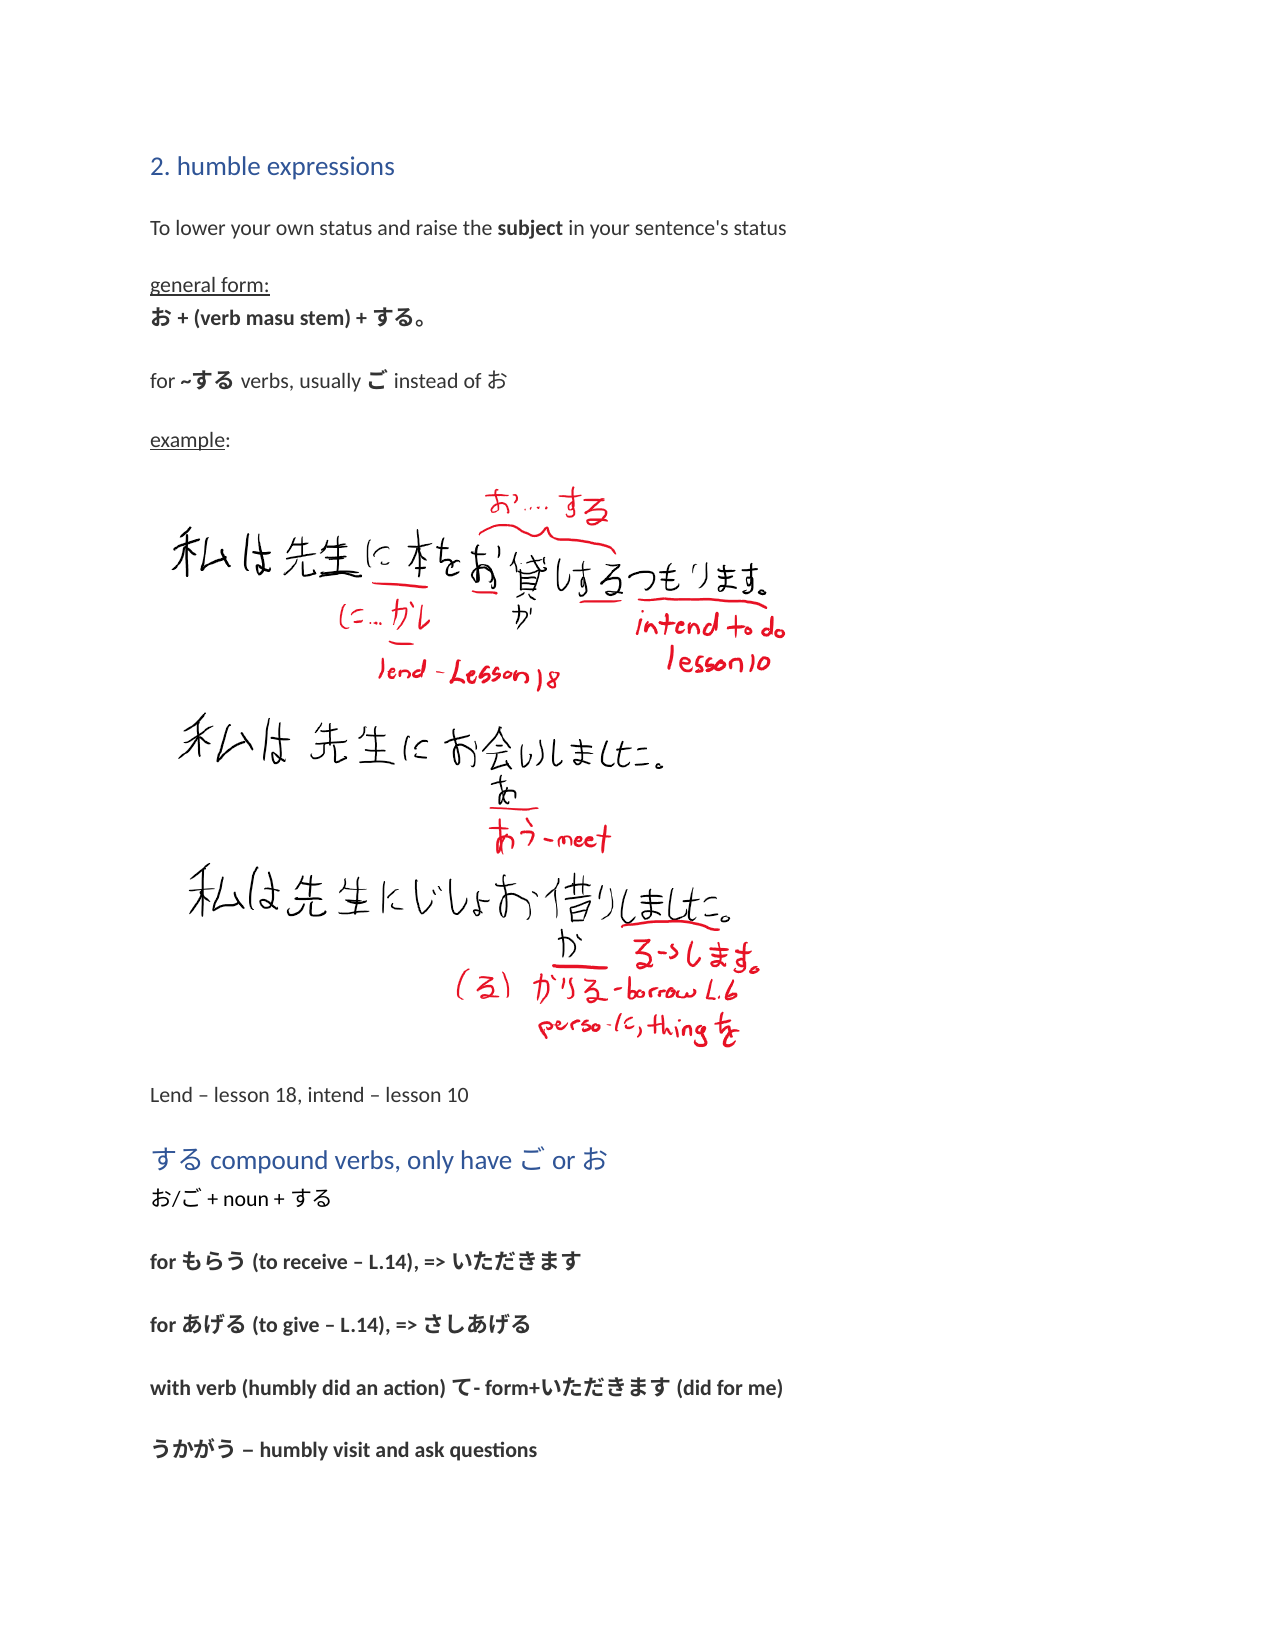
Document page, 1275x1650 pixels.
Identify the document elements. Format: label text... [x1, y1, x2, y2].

text with verb (humbly did an action) て- form+いただきます (did for me) [150, 1369, 1125, 1401]
text お + (verb masu stem) + する。 [150, 300, 1125, 332]
text general form: [150, 271, 1125, 298]
text Lend – lesson 18, intend – lesson 10 [150, 1081, 1125, 1107]
picture [150, 483, 800, 1079]
text うかがう – humbly visit and ask questions [150, 1432, 1125, 1464]
text To lower your own status and raise the subject in your sentence's status [150, 214, 1125, 241]
text お/ご + noun + する [150, 1181, 1125, 1212]
subtitle する compound verbs, only have ご or お [150, 1138, 1125, 1178]
text example: [150, 426, 1125, 453]
text for もらう (to receive – L.14), => いただきます [150, 1244, 1125, 1275]
text for ~する verbs, usually ご instead of お [150, 363, 1125, 395]
subtitle 2. humble expressions [150, 149, 1125, 182]
text for あげる (to give – L.14), => さしあげる [150, 1307, 1125, 1338]
